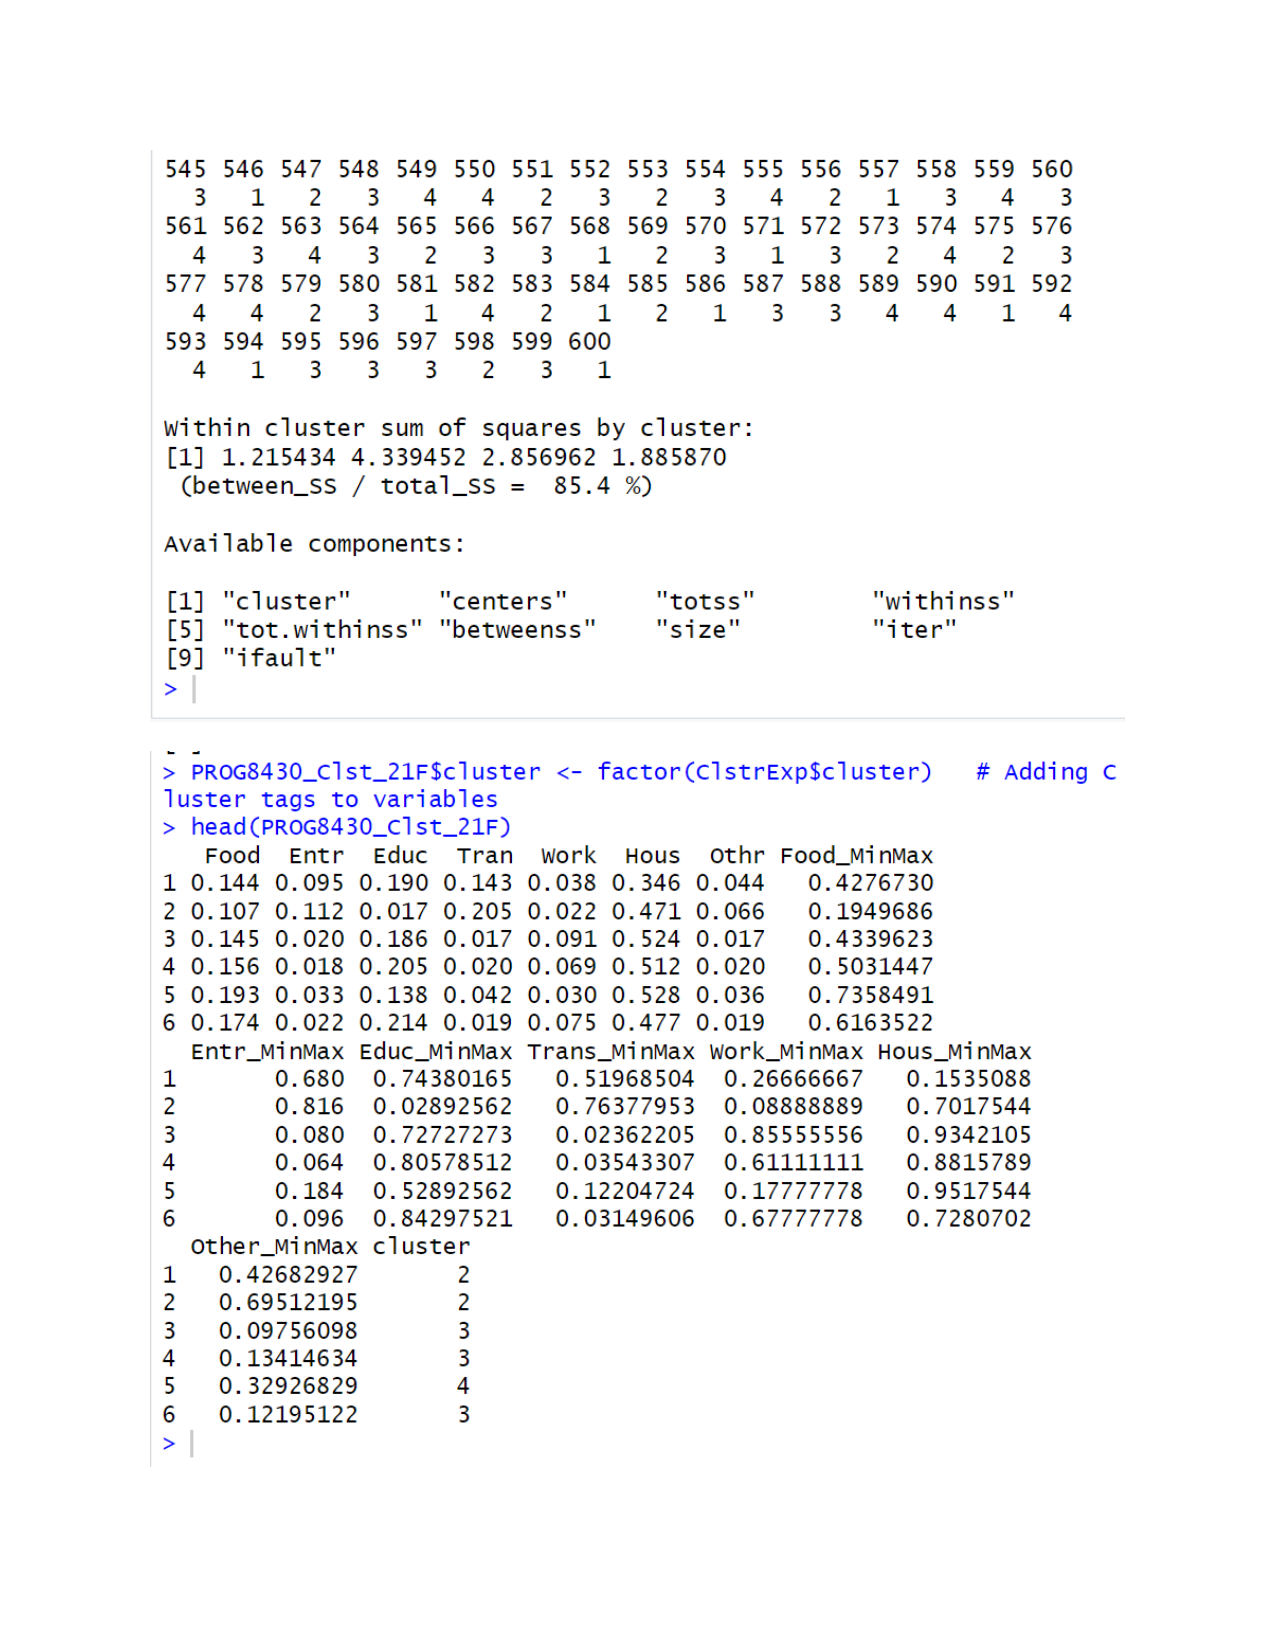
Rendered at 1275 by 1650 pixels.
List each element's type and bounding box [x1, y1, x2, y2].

picture [150, 751, 1125, 1467]
picture [150, 150, 1125, 722]
